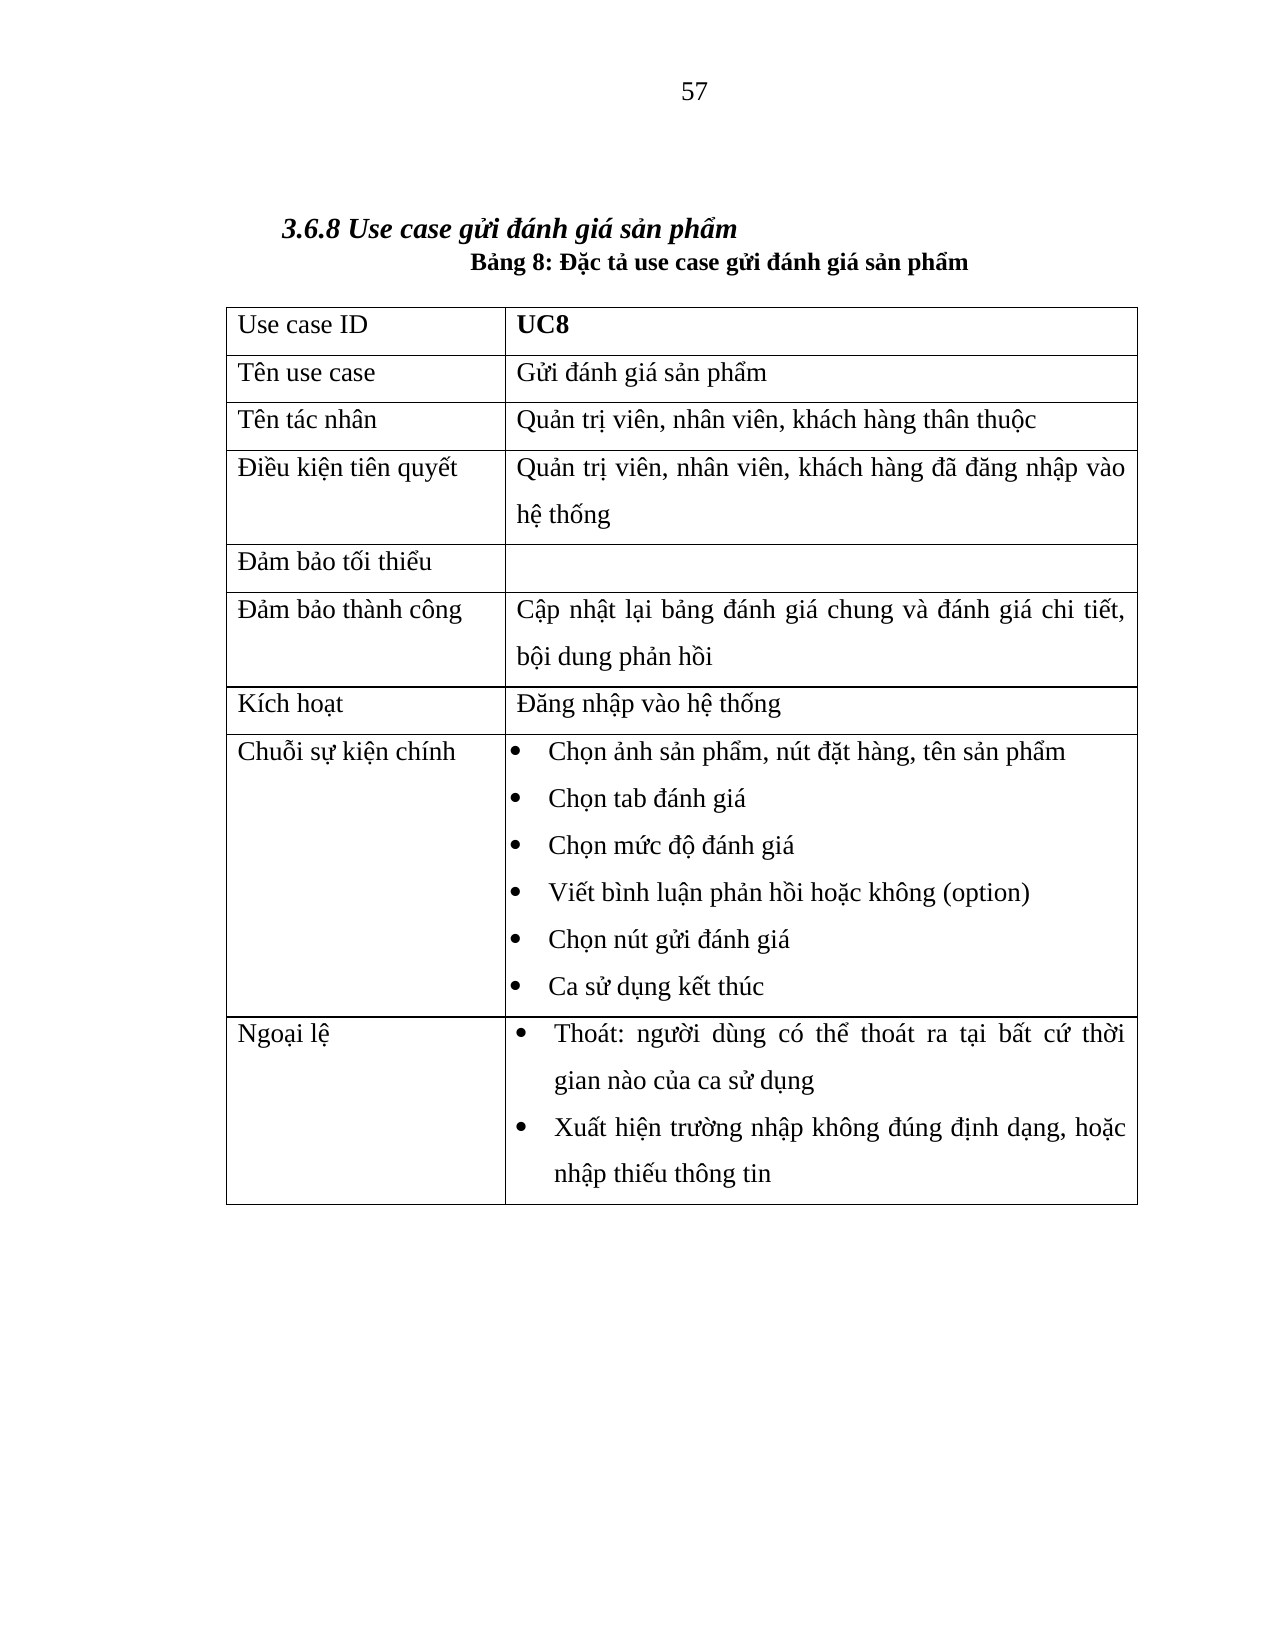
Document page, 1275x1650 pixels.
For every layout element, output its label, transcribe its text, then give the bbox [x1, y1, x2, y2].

table_cell Kích hoạt [227, 688, 505, 734]
table_cell Đảm bảo thành công [227, 593, 505, 686]
table_header UC8 [506, 308, 1137, 354]
table_header Use case ID [227, 308, 505, 354]
table_cell Đăng nhập vào hệ thống [506, 688, 1137, 734]
table_cell [506, 545, 1137, 592]
table_cell Tên use case [227, 356, 505, 402]
table_cell Đảm bảo tối thiểu [227, 545, 505, 592]
table_cell Thoát: người dùng có thể thoát ra tại bất cứ thời gian nào của ca sử dụng Xuất hiện trường nhập không đúng định dạng, hoặc nhập thiếu thông tin [506, 1018, 1137, 1204]
table_cell Quản trị viên, nhân viên, khách hàng thân thuộc [506, 403, 1137, 450]
table_cell Quản trị viên, nhân viên, khách hàng đã đăng nhập vào hệ thống [506, 451, 1137, 544]
table_cell Gửi đánh giá sản phẩm [506, 356, 1137, 402]
table_cell Ngoại lệ [227, 1018, 505, 1204]
table_cell Chuỗi sự kiện chính [227, 735, 505, 1016]
subtitle 3.6.8 Use case gửi đánh giá sản phẩm [207, 211, 1157, 244]
table_cell Cập nhật lại bảng đánh giá chung và đánh giá chi tiết, bội dung phản hồi [506, 593, 1137, 686]
text Bảng 8: Đặc tả use case gửi đánh giá sản phẩm [207, 247, 1157, 276]
table_cell Tên tác nhân [227, 403, 505, 450]
table_cell Chọn ảnh sản phẩm, nút đặt hàng, tên sản phẩm Chọn tab đánh giá Chọn mức độ đánh giá Viết bình luận phản hồi hoặc không (option) Chọn nút gửi đánh giá Ca sử dụng kết thúc [506, 735, 1137, 1016]
table_cell Điều kiện tiên quyết [227, 451, 505, 544]
